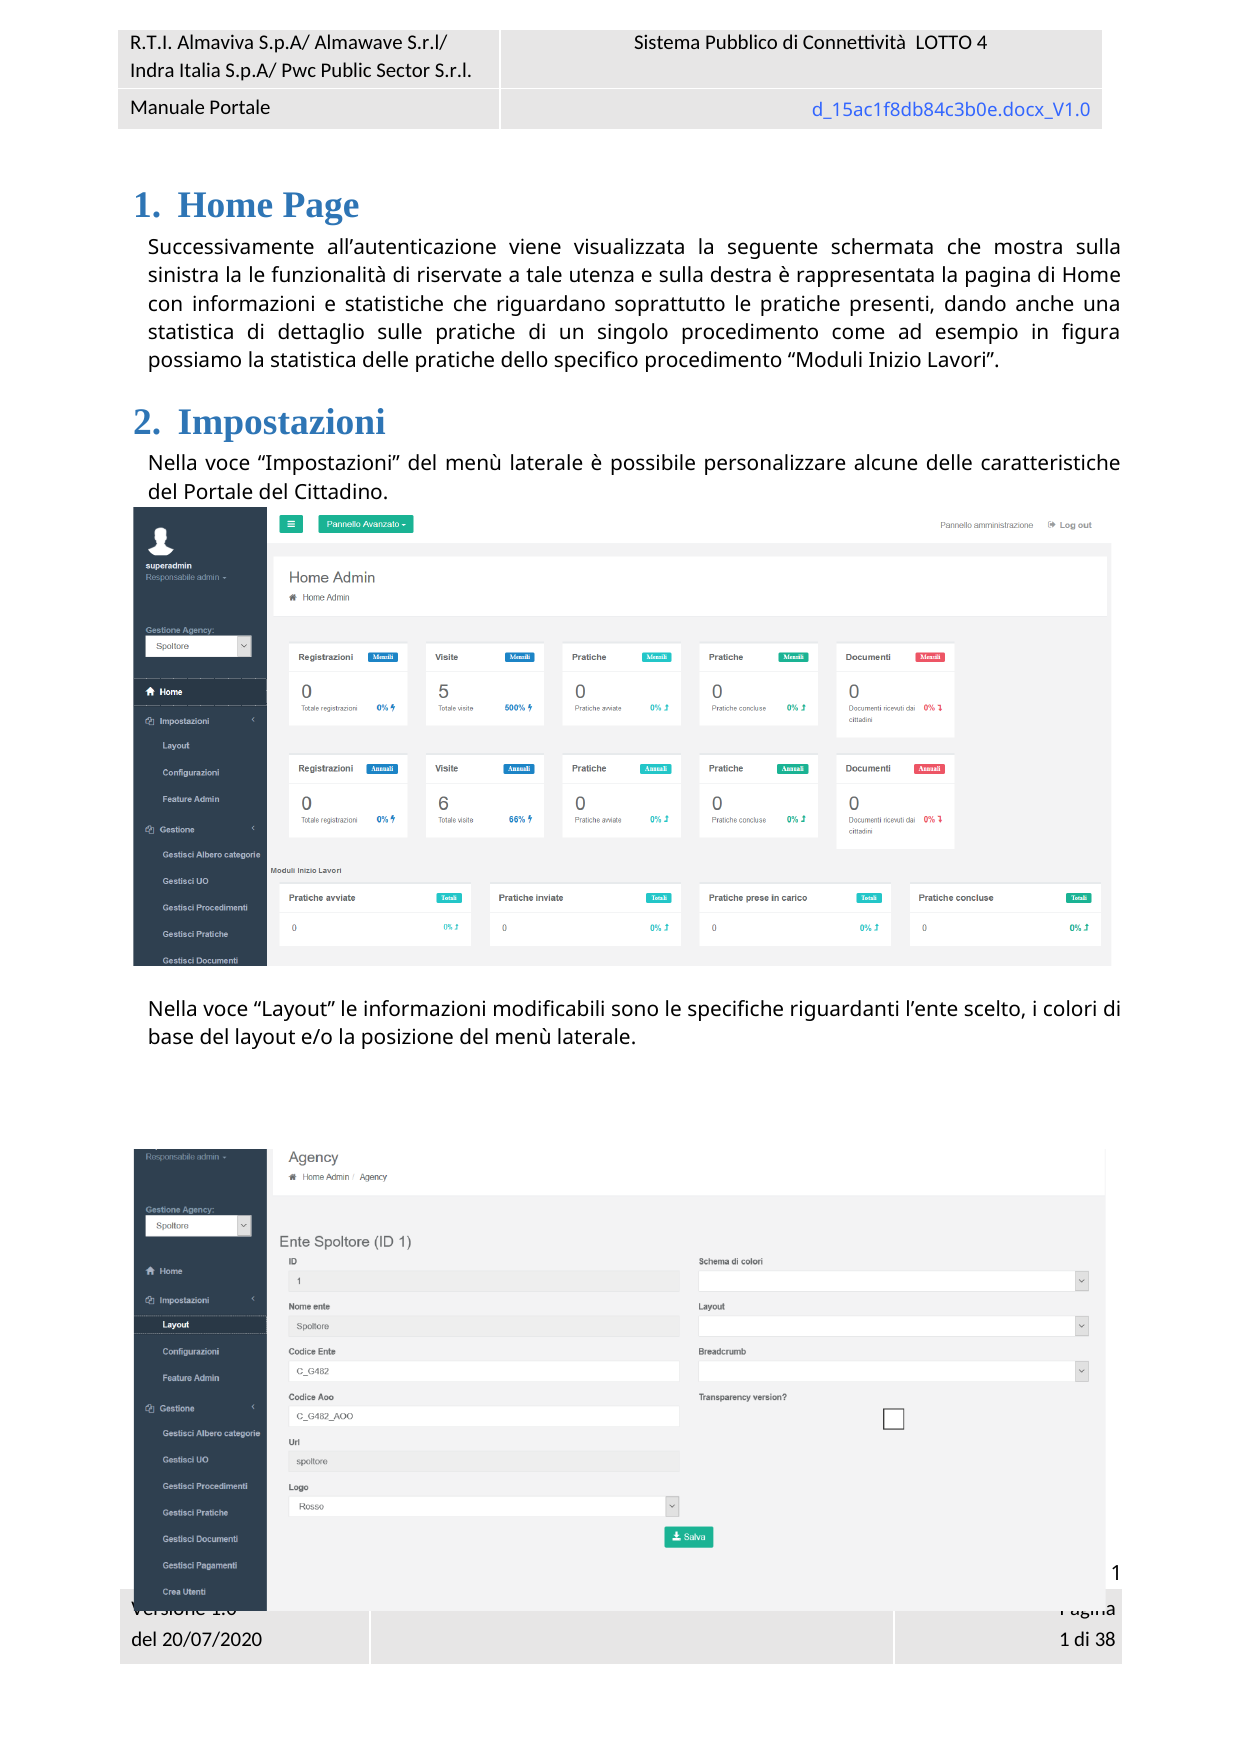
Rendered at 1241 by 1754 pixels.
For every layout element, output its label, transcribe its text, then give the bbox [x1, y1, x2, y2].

subtitle Home Page [133, 182, 1122, 226]
text Successivamente all’autenticazione viene visualizzata la seguente schermata che mostra sulla sinistra la le funzionalità di riservate a tale utenza e sulla destra è rappresentata la pagina di Home con informazioni e statistiche che riguardano soprattutto le pratiche presenti, dando anche una statistica di dettaglio sulle pratiche di un singolo procedimento come ad esempio in figura possiamo la statistica delle pratiche dello specifico procedimento “Moduli Inizio Lavori”. [148, 232, 1122, 374]
text Nella voce “Impostazioni” del menù laterale è possibile personalizzare alcune delle caratteristiche del Portale del Cittadino. [148, 448, 1122, 505]
picture [133, 507, 1112, 966]
text Nella voce “Layout” le informazioni modificabili sono le specifiche riguardanti l’ente scelto, i colori di base del layout e/o la posizione del menù laterale. [148, 994, 1122, 1051]
subtitle Impostazioni [133, 399, 1122, 442]
picture [133, 1149, 1106, 1611]
